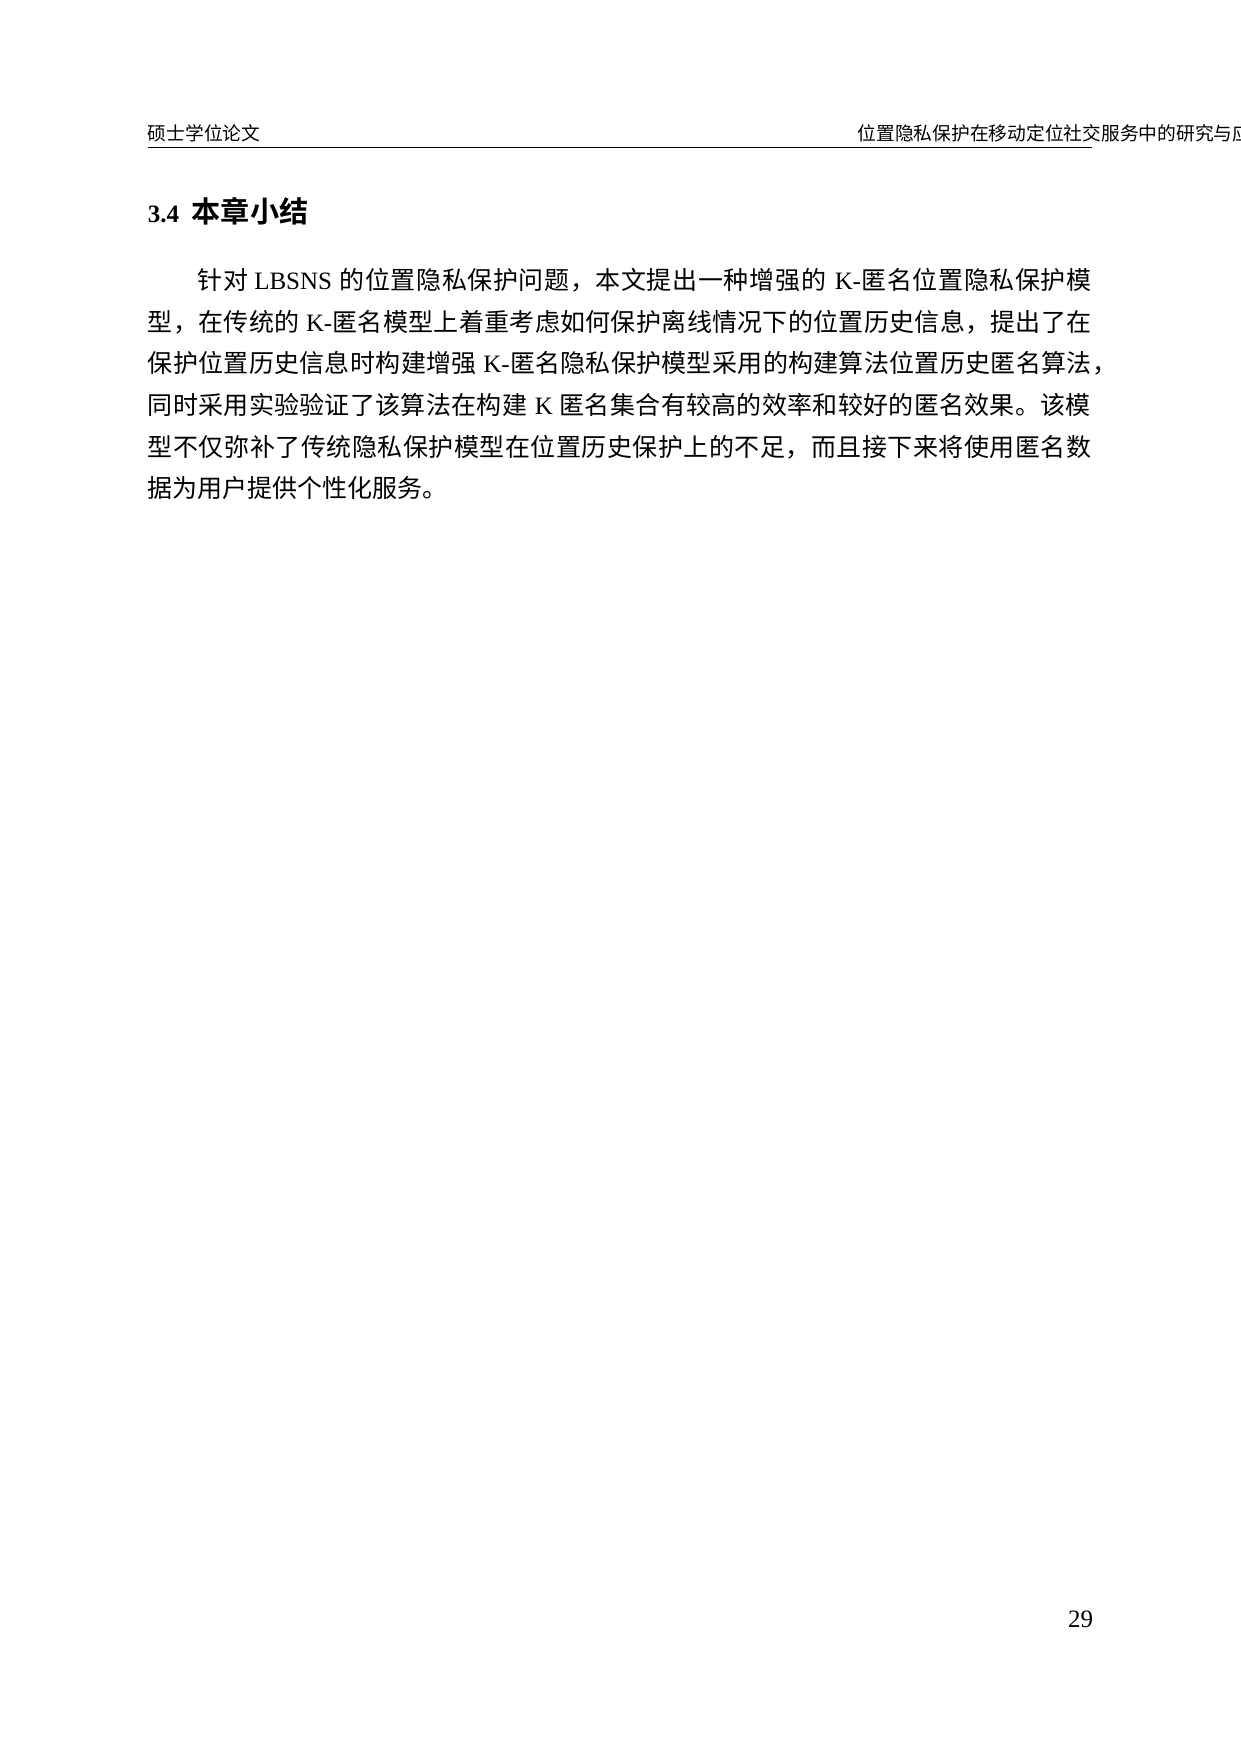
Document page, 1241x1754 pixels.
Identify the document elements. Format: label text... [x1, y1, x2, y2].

subtitle 本章小结 [148, 189, 1092, 231]
text 针对LBSNS 的位置隐私保护问题，本文提出一种增强的 K-匿名位置隐私保护模型，在传统的 K-匿名模型上着重考虑如何保护离线情况下的位置历史信息，提出了在保护位置历史信息时构建增强 K-匿名隐私保护模型采用的构建算法位置历史匿名算法，同时采用实验验证了该算法在构建 K 匿名集合有较高的效率和较好的匿名效果。该模型不仅弥补了传统隐私保护模型在位置历史保护上的不足，而且接下来将使用匿名数据为用户提供个性化服务。 [148, 256, 1092, 506]
